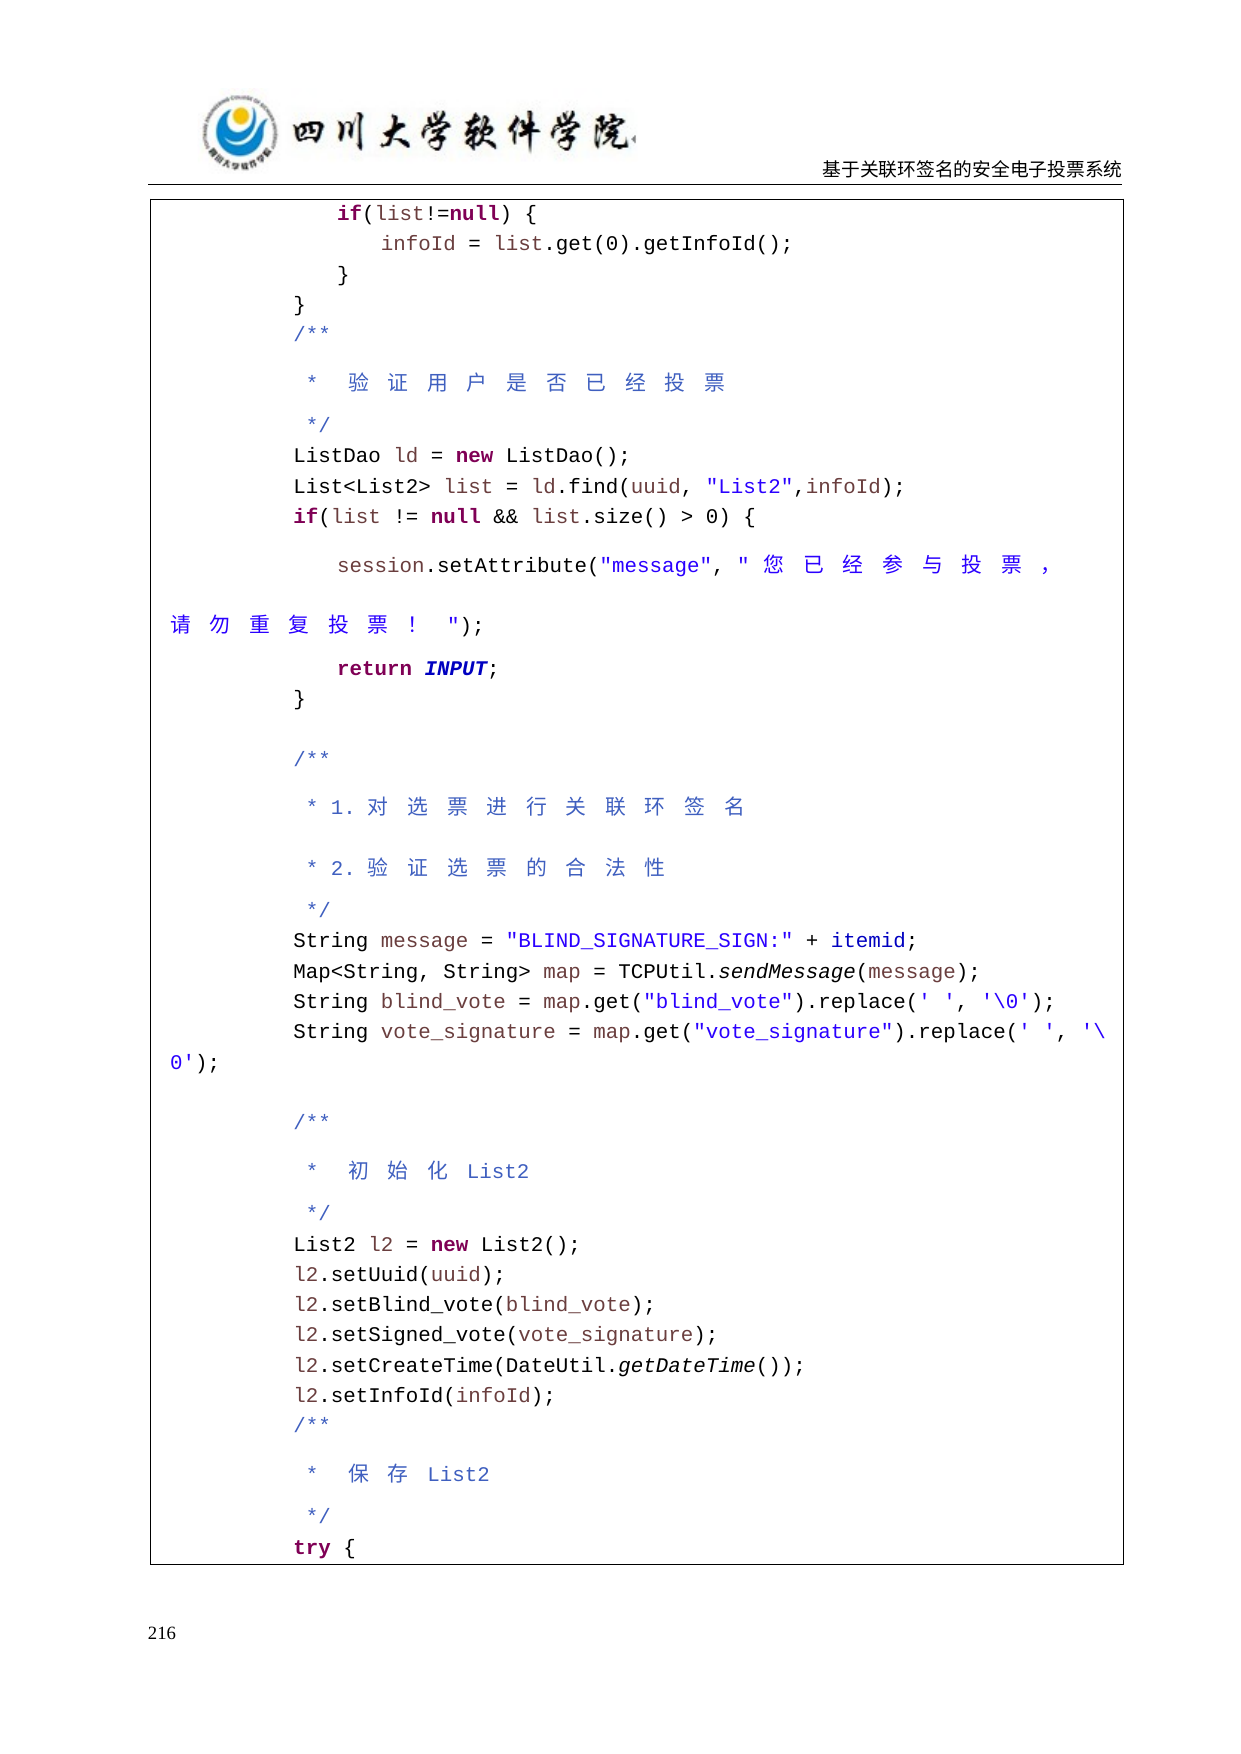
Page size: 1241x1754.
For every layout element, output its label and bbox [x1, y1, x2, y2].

picture [197, 88, 639, 177]
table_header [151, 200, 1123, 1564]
